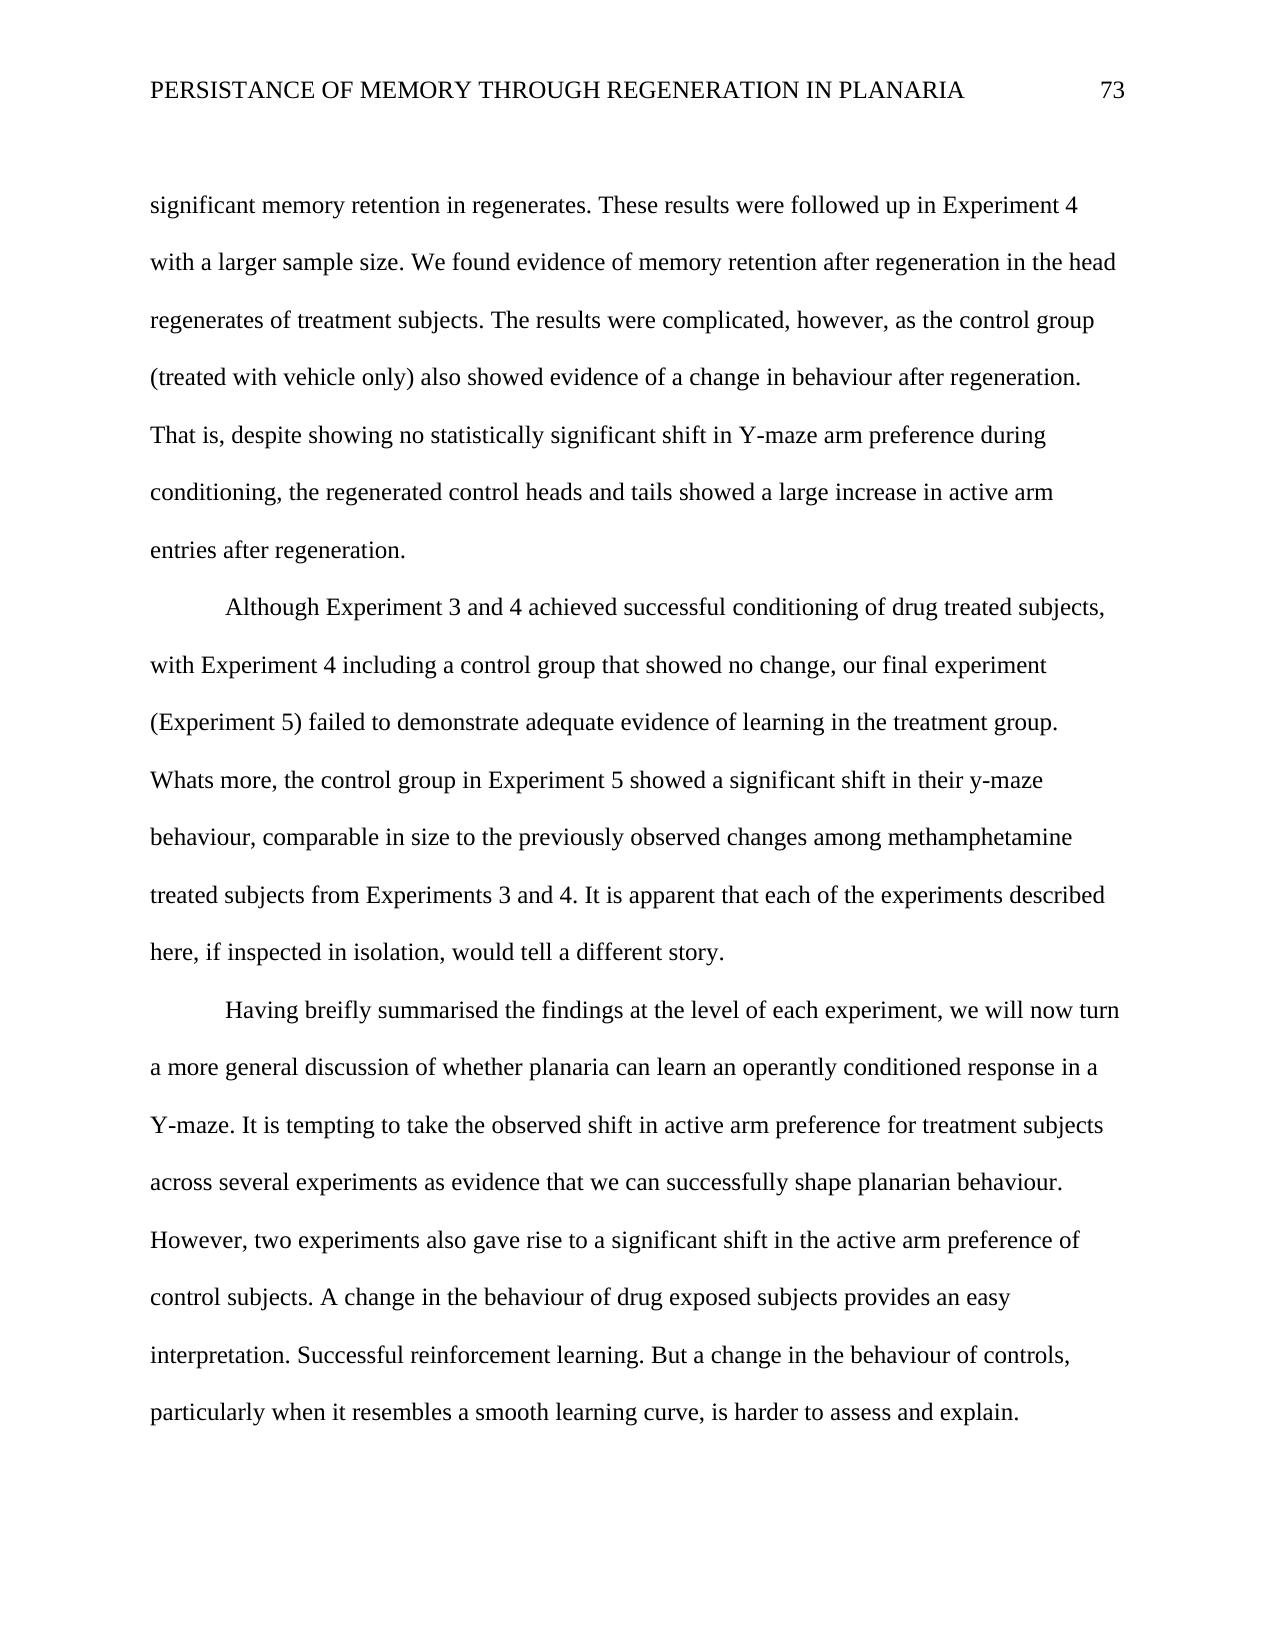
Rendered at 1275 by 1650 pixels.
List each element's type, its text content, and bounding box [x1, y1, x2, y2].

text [150, 190, 1125, 564]
text Having breifly summarised the findings at the level of each experiment, we will now turn a more general discussion of whether planaria can learn an operantly conditioned response in a Y-maze. It is tempting to take the observed shift in active arm preference for treatment subjects across several experiments as evidence that we can successfully shape planarian behaviour. However, two experiments also gave rise to a significant shift in the active arm preference of control subjects. A change in the behaviour of drug exposed subjects provides an easy interpretation. Successful reinforcement learning. But a change in the behaviour of controls, particularly when it resembles a smooth learning curve, is harder to assess and explain. [150, 995, 1125, 1426]
text Although Experiment 3 and 4 achieved successful conditioning of drug treated subjects, with Experiment 4 including a control group that showed no change, our final experiment (Experiment 5) failed to demonstrate adequate evidence of learning in the treatment group. Whats more, the control group in Experiment 5 showed a significant shift in their y-maze behaviour, comparable in size to the previously observed changes among methamphetamine treated subjects from Experiments 3 and 4. It is apparent that each of the experiments described here, if inspected in isolation, would tell a different story. [150, 592, 1125, 966]
